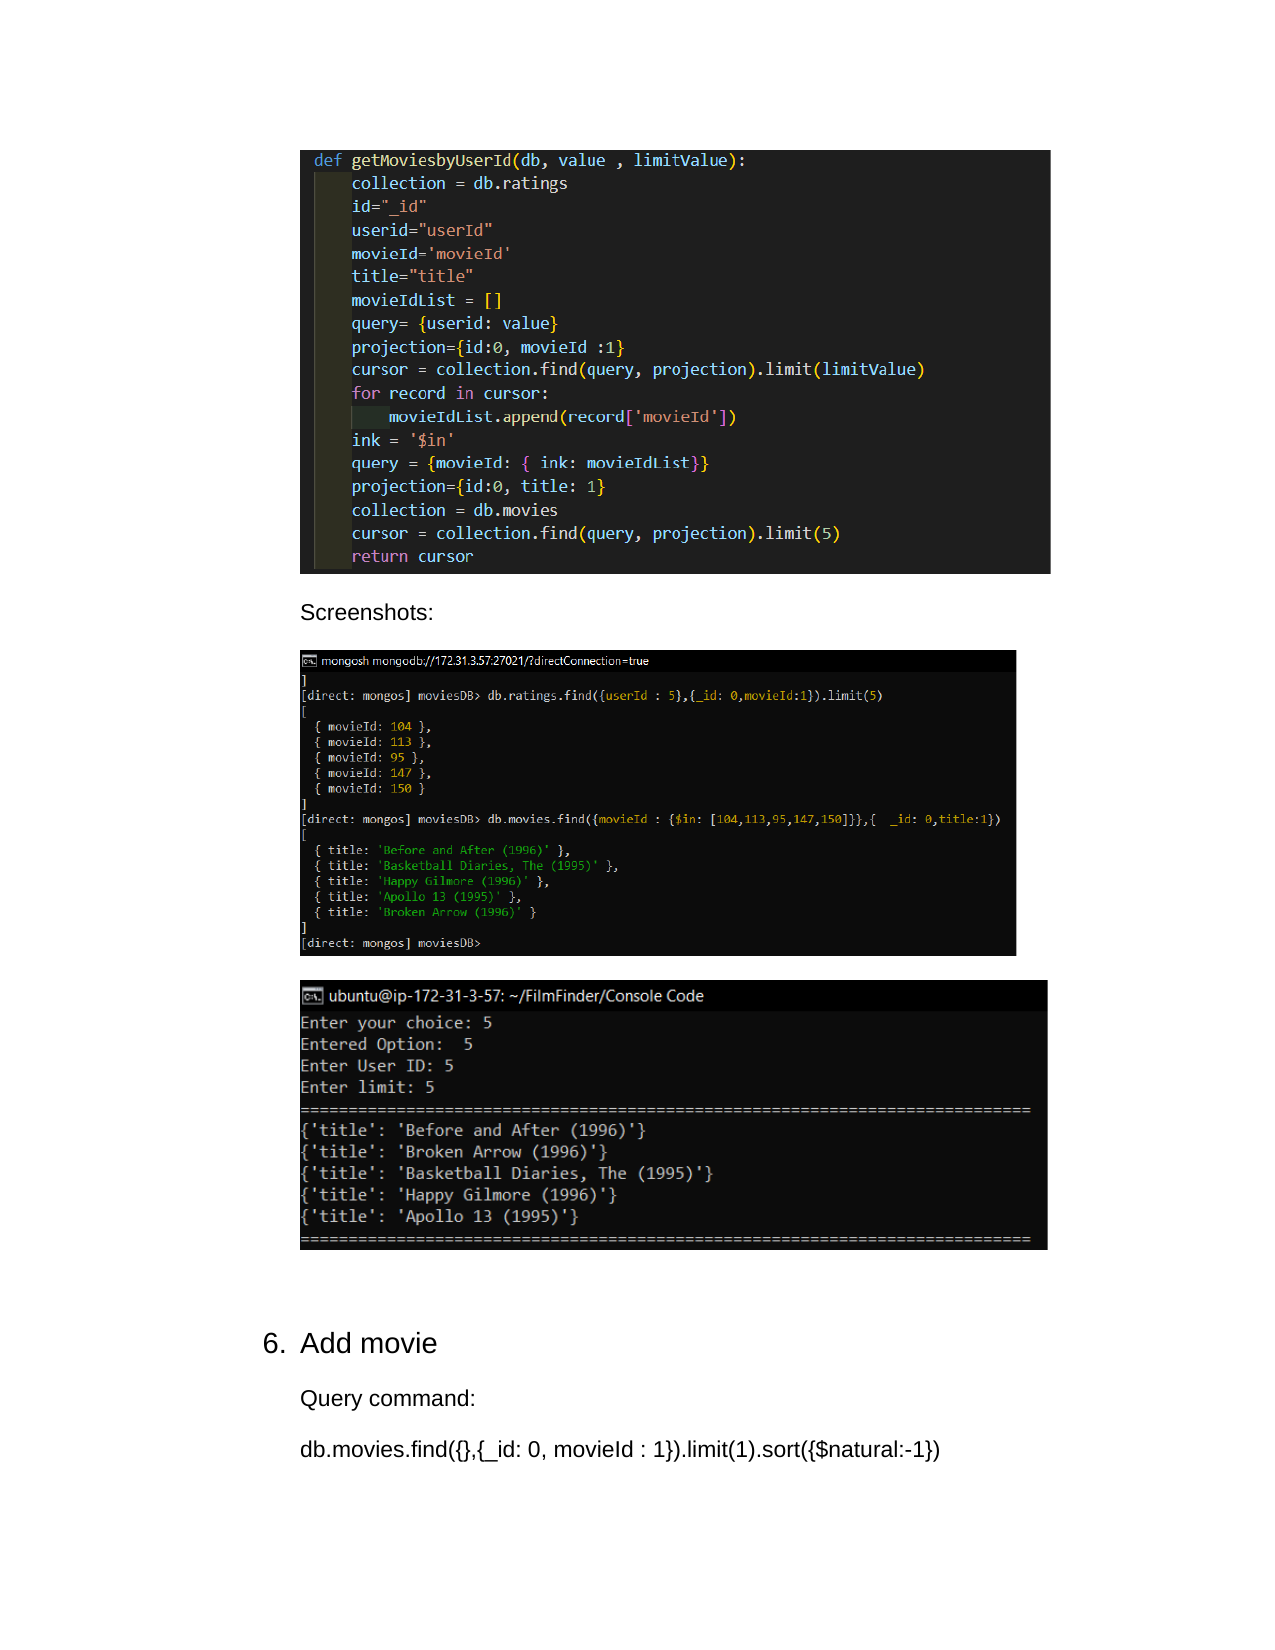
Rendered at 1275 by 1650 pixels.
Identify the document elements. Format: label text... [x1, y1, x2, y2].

picture [300, 650, 1017, 956]
picture [300, 150, 1051, 574]
text db.movies.find({},{_id: 0, movieId : 1}).limit(1).sort({$natural:-1}) [300, 1436, 1125, 1462]
list Add movie [262, 1326, 1125, 1360]
picture [300, 980, 1048, 1250]
text Query command: [300, 1385, 1125, 1411]
text Screenshots: [300, 598, 1125, 625]
